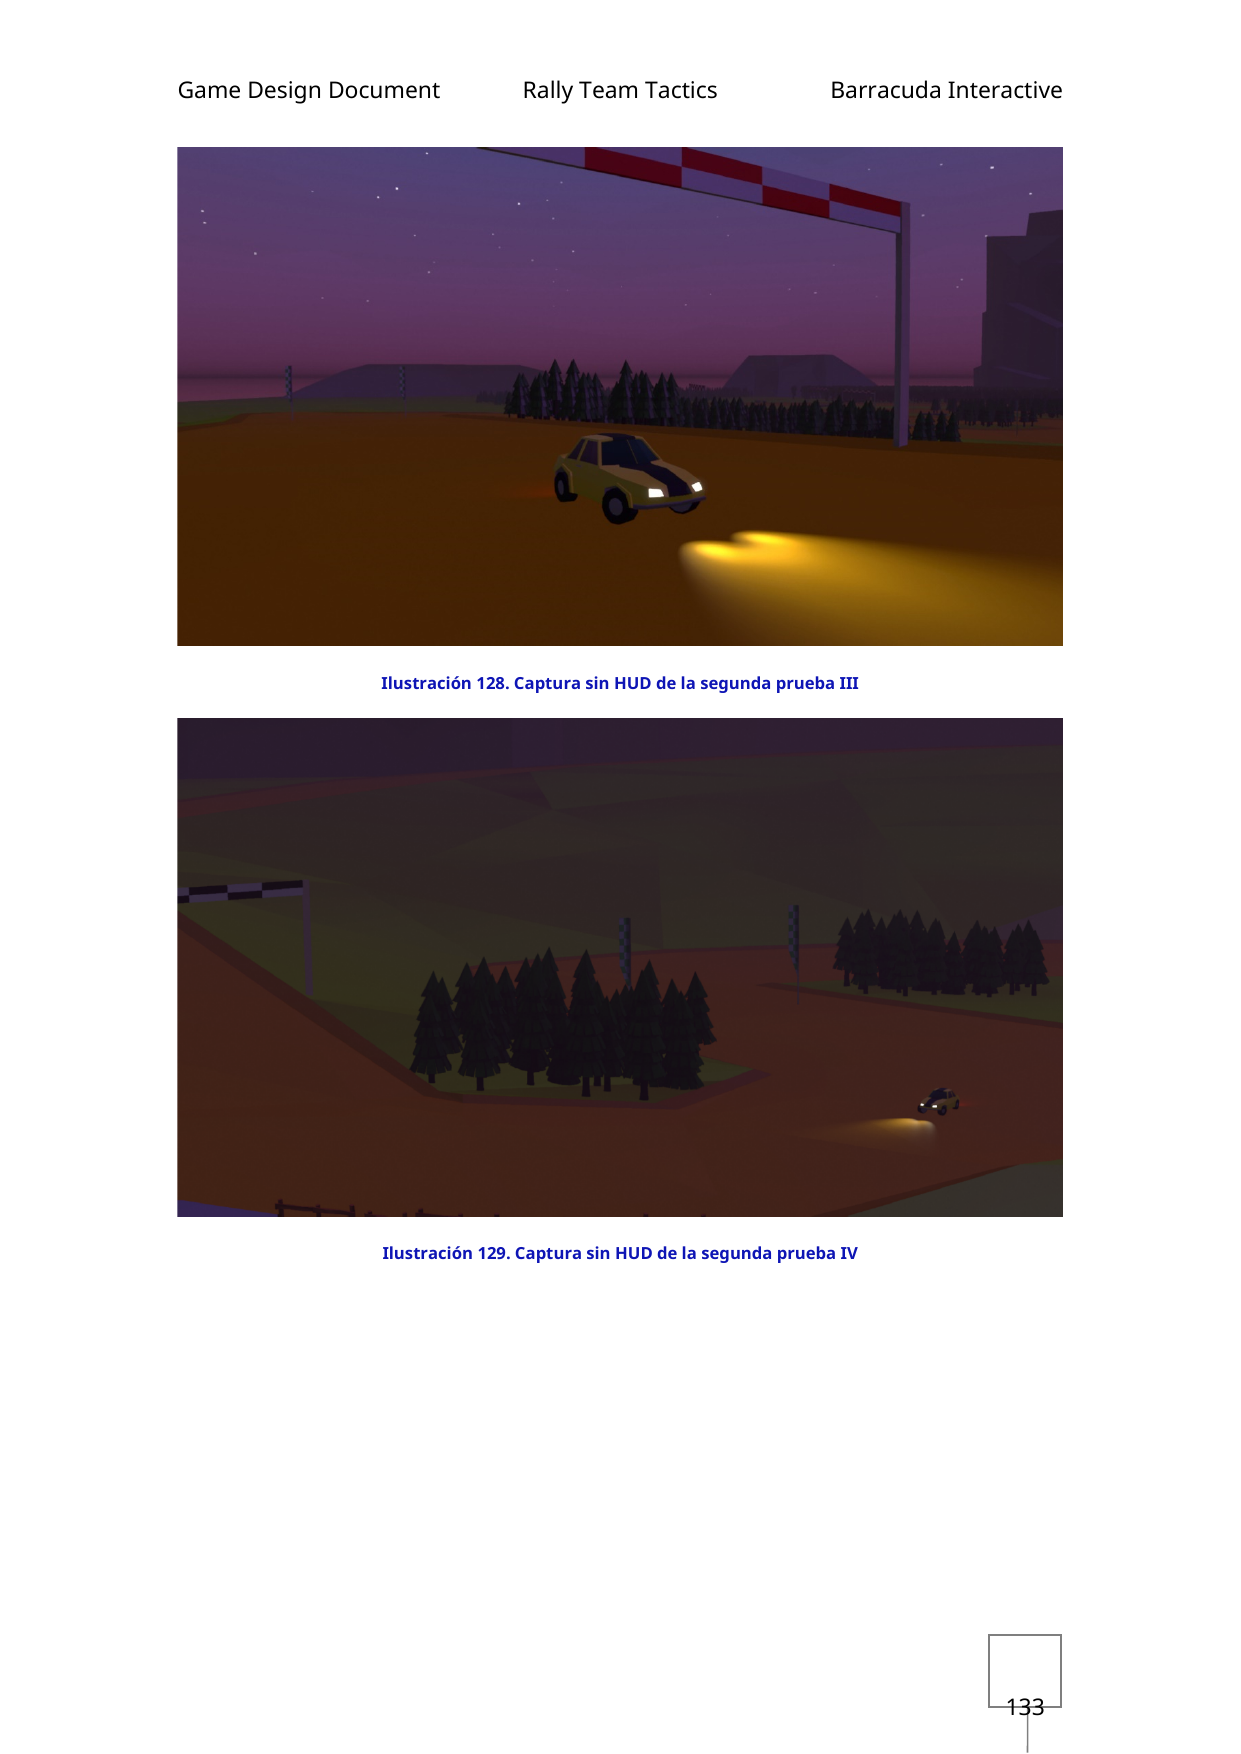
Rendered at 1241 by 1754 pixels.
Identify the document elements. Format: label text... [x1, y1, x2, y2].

picture [177, 147, 1063, 646]
picture [177, 718, 1063, 1217]
